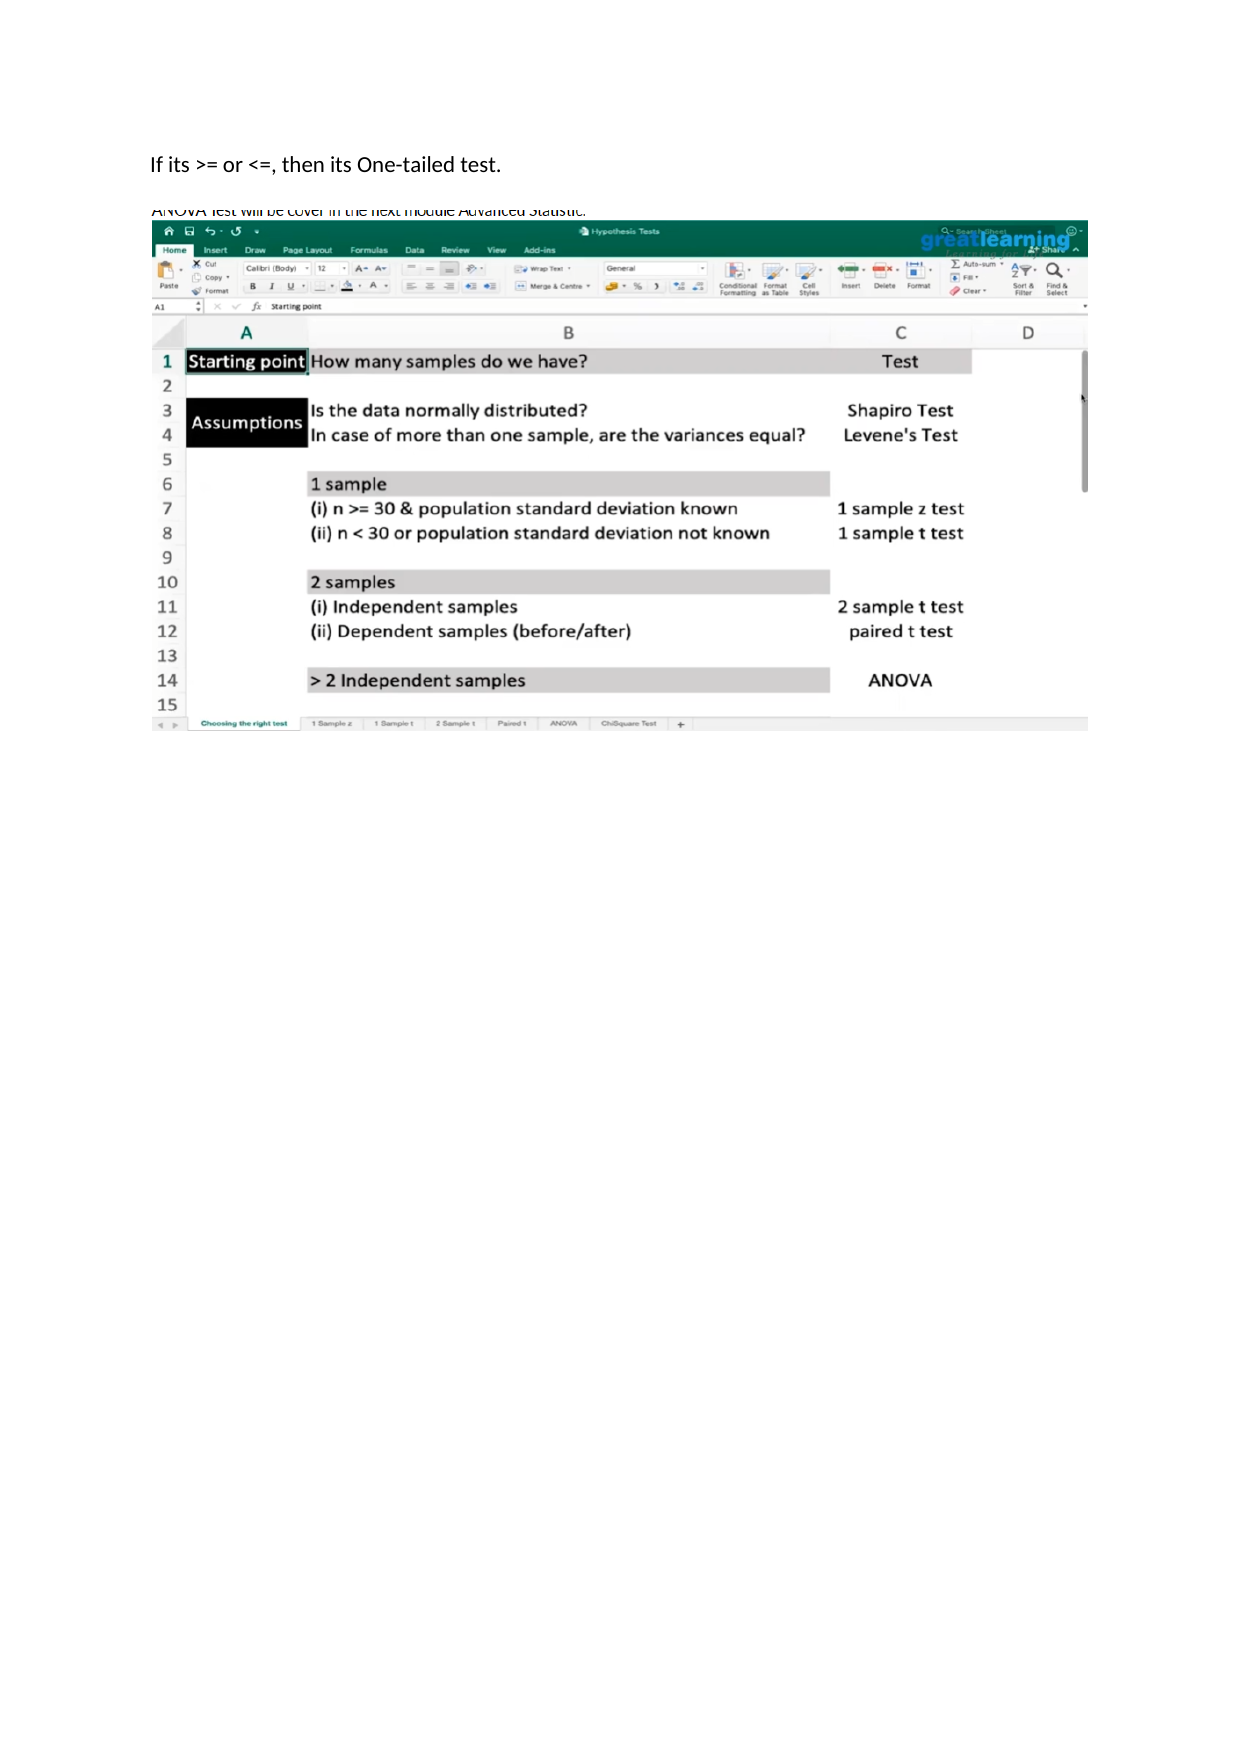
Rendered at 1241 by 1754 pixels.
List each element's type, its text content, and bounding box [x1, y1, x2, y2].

text If its >= or <=, then its One-tailed test. [150, 150, 1090, 178]
picture [150, 210, 1091, 731]
